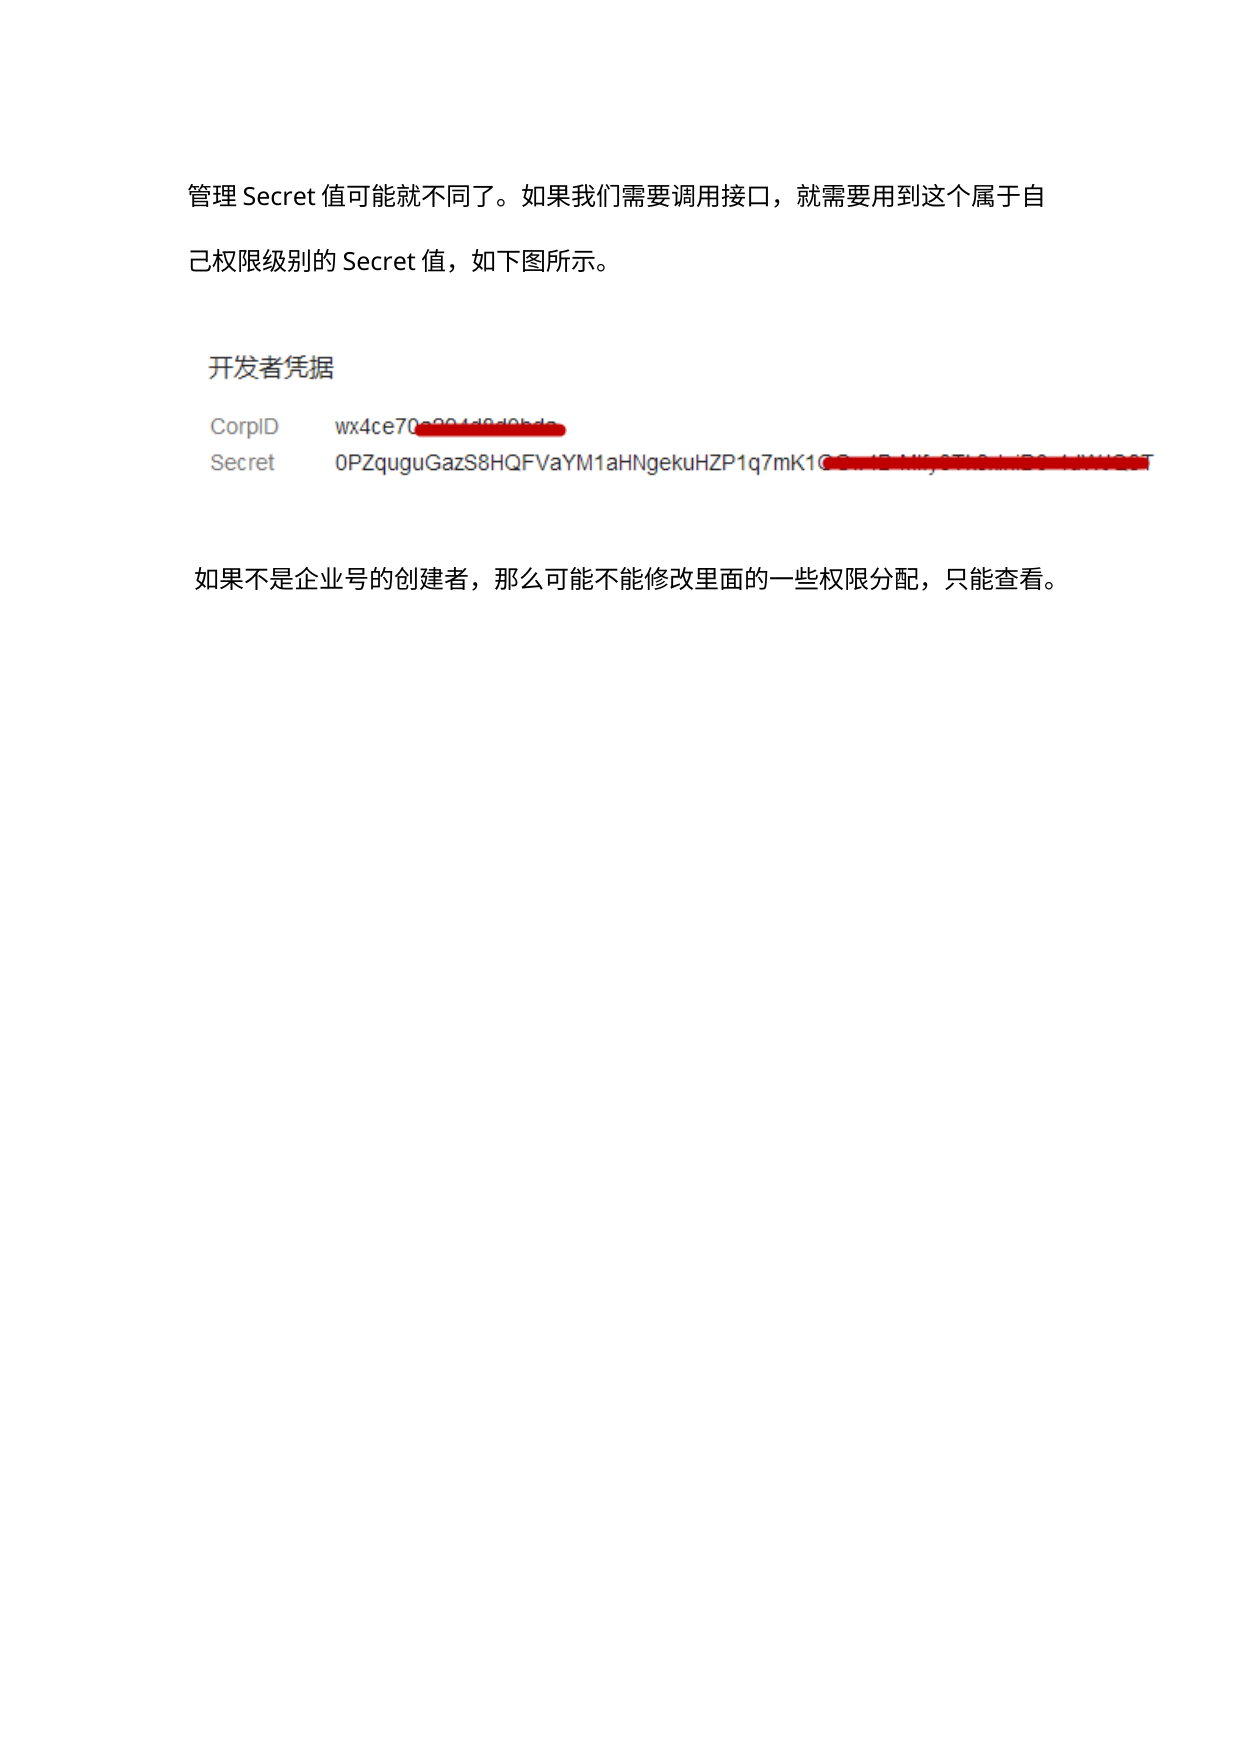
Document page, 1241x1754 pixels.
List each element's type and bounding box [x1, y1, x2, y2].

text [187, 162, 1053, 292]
picture [187, 321, 1241, 502]
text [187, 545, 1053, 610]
